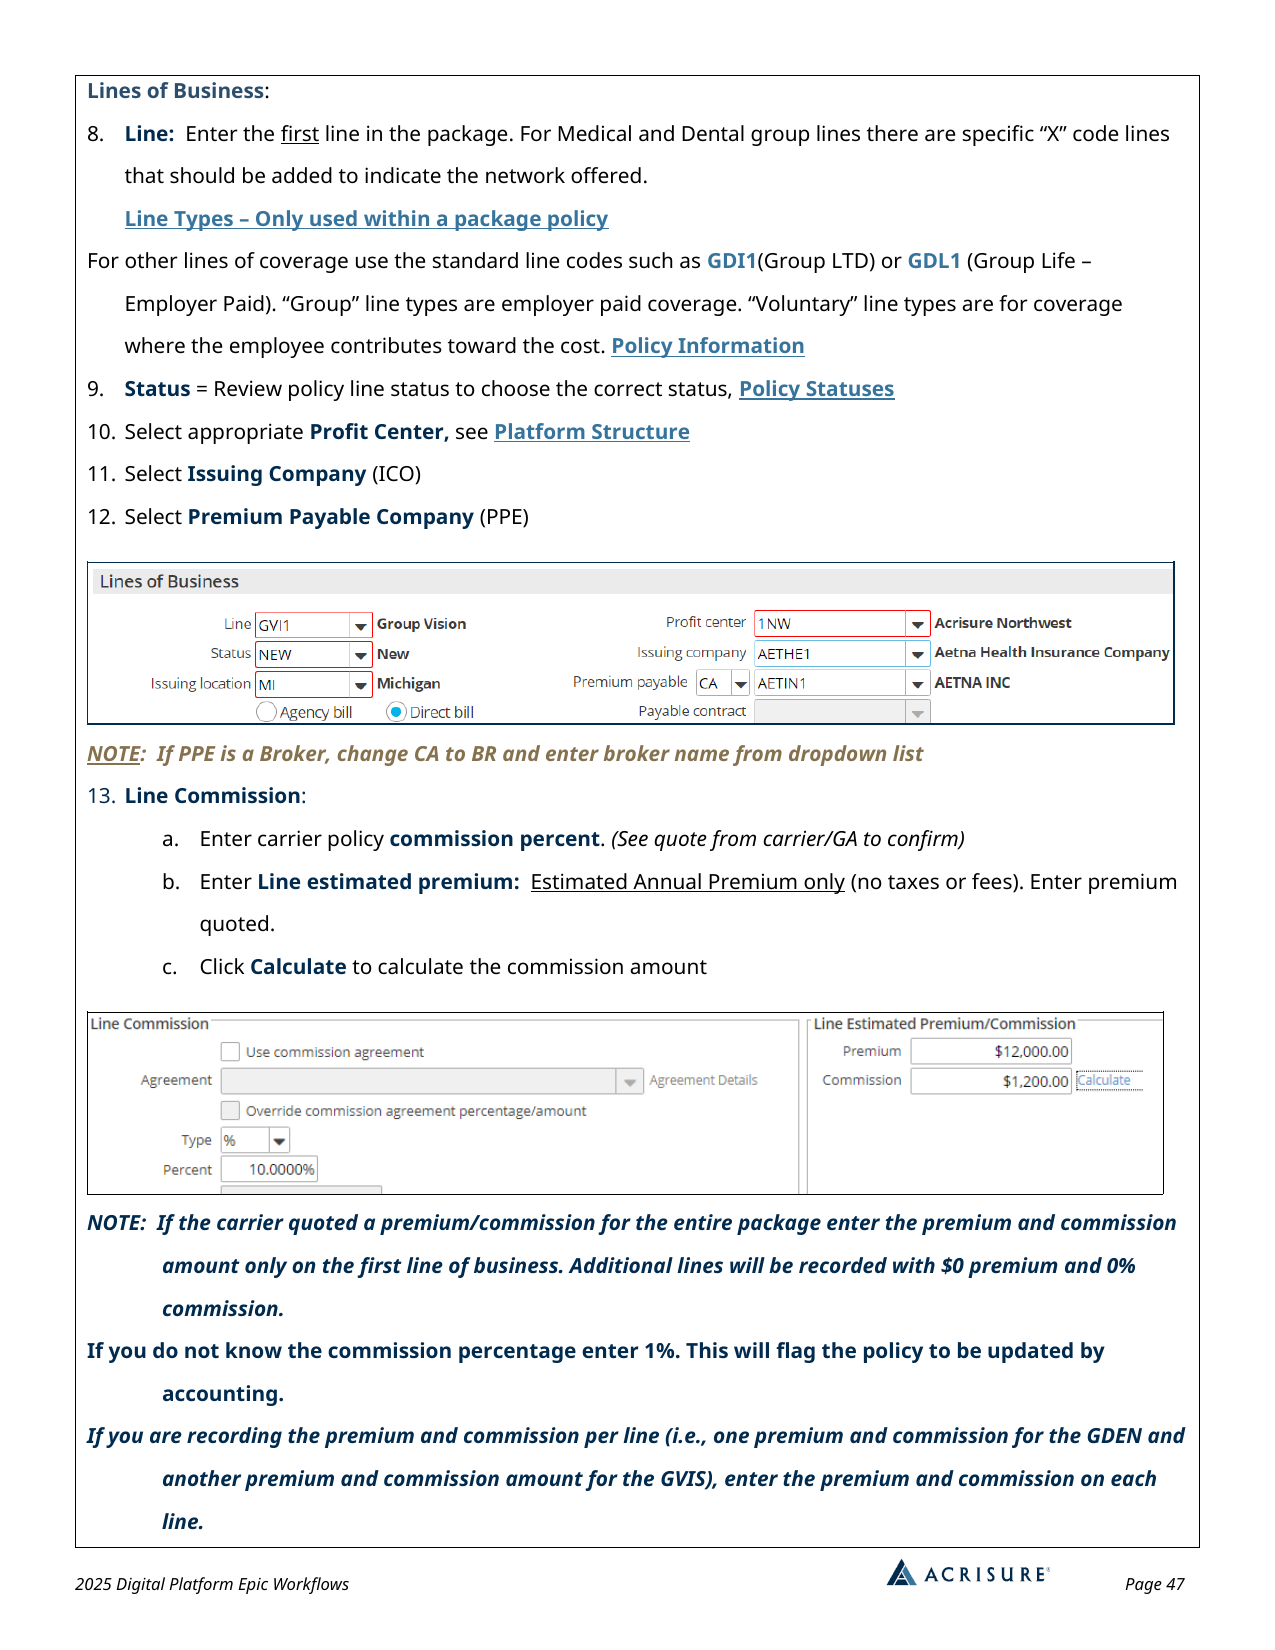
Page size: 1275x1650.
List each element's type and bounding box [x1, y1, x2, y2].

picture [885, 1555, 1050, 1591]
picture [88, 1013, 1163, 1194]
picture [88, 563, 1173, 723]
table_header [76, 76, 1199, 1547]
